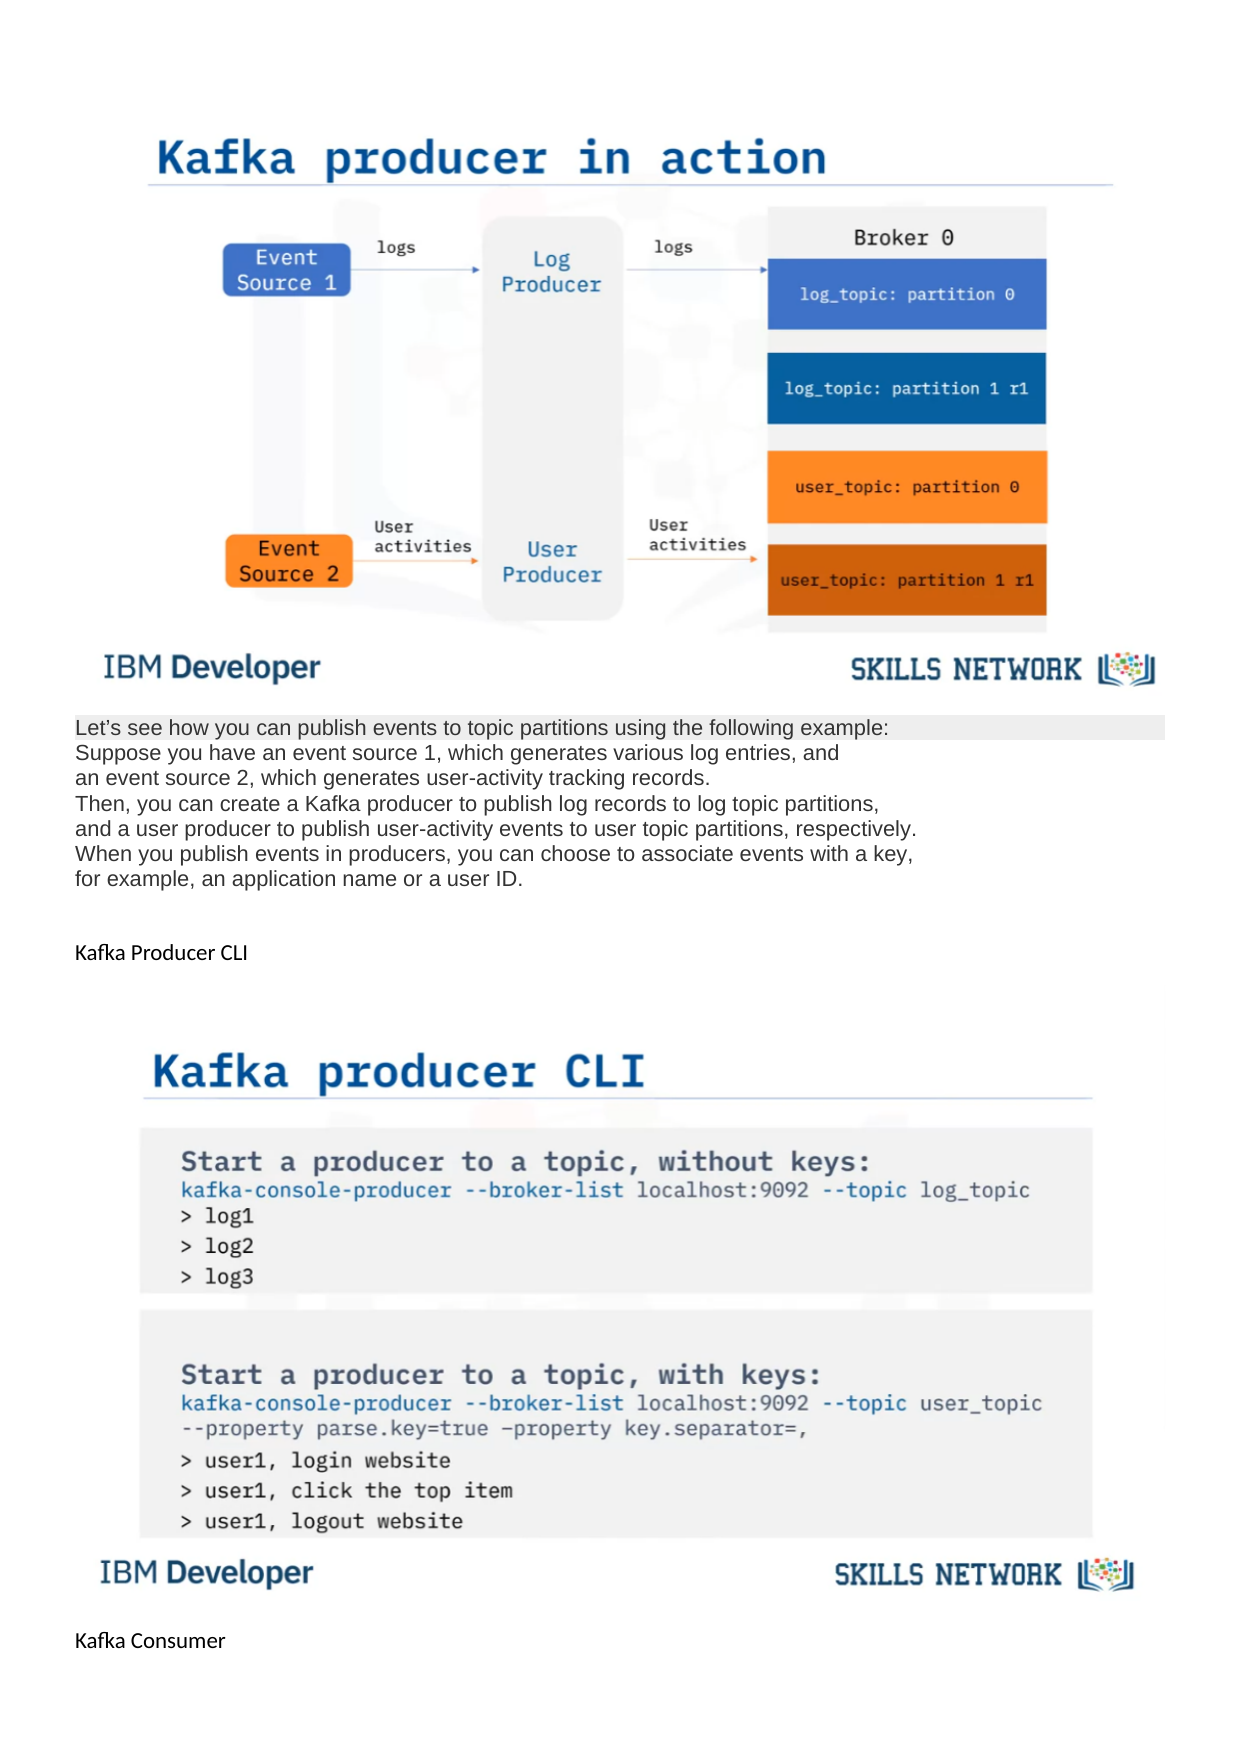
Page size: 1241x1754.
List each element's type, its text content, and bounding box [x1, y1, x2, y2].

text Let’s see how you can publish events to topic partitions using the following example: [75, 715, 1165, 740]
text When you publish events in producers, you can choose to associate events with a key, [75, 841, 1165, 866]
picture [75, 75, 1166, 696]
text for example, an application name or a user ID. [75, 866, 1165, 891]
text Kafka Consumer [75, 1627, 1165, 1654]
text Suppose you have an event source 1, which generates various log entries, and [75, 740, 1165, 765]
text and a user producer to publish user-activity events to user topic partitions, respectively. [75, 816, 1165, 841]
text Then, you can create a Kafka producer to publish log records to log topic partitions, [75, 790, 1165, 816]
text an event source 2, which generates user-activity tracking records. [75, 765, 1165, 790]
text Kafka Producer CLI [75, 938, 1165, 966]
picture [75, 985, 1166, 1608]
